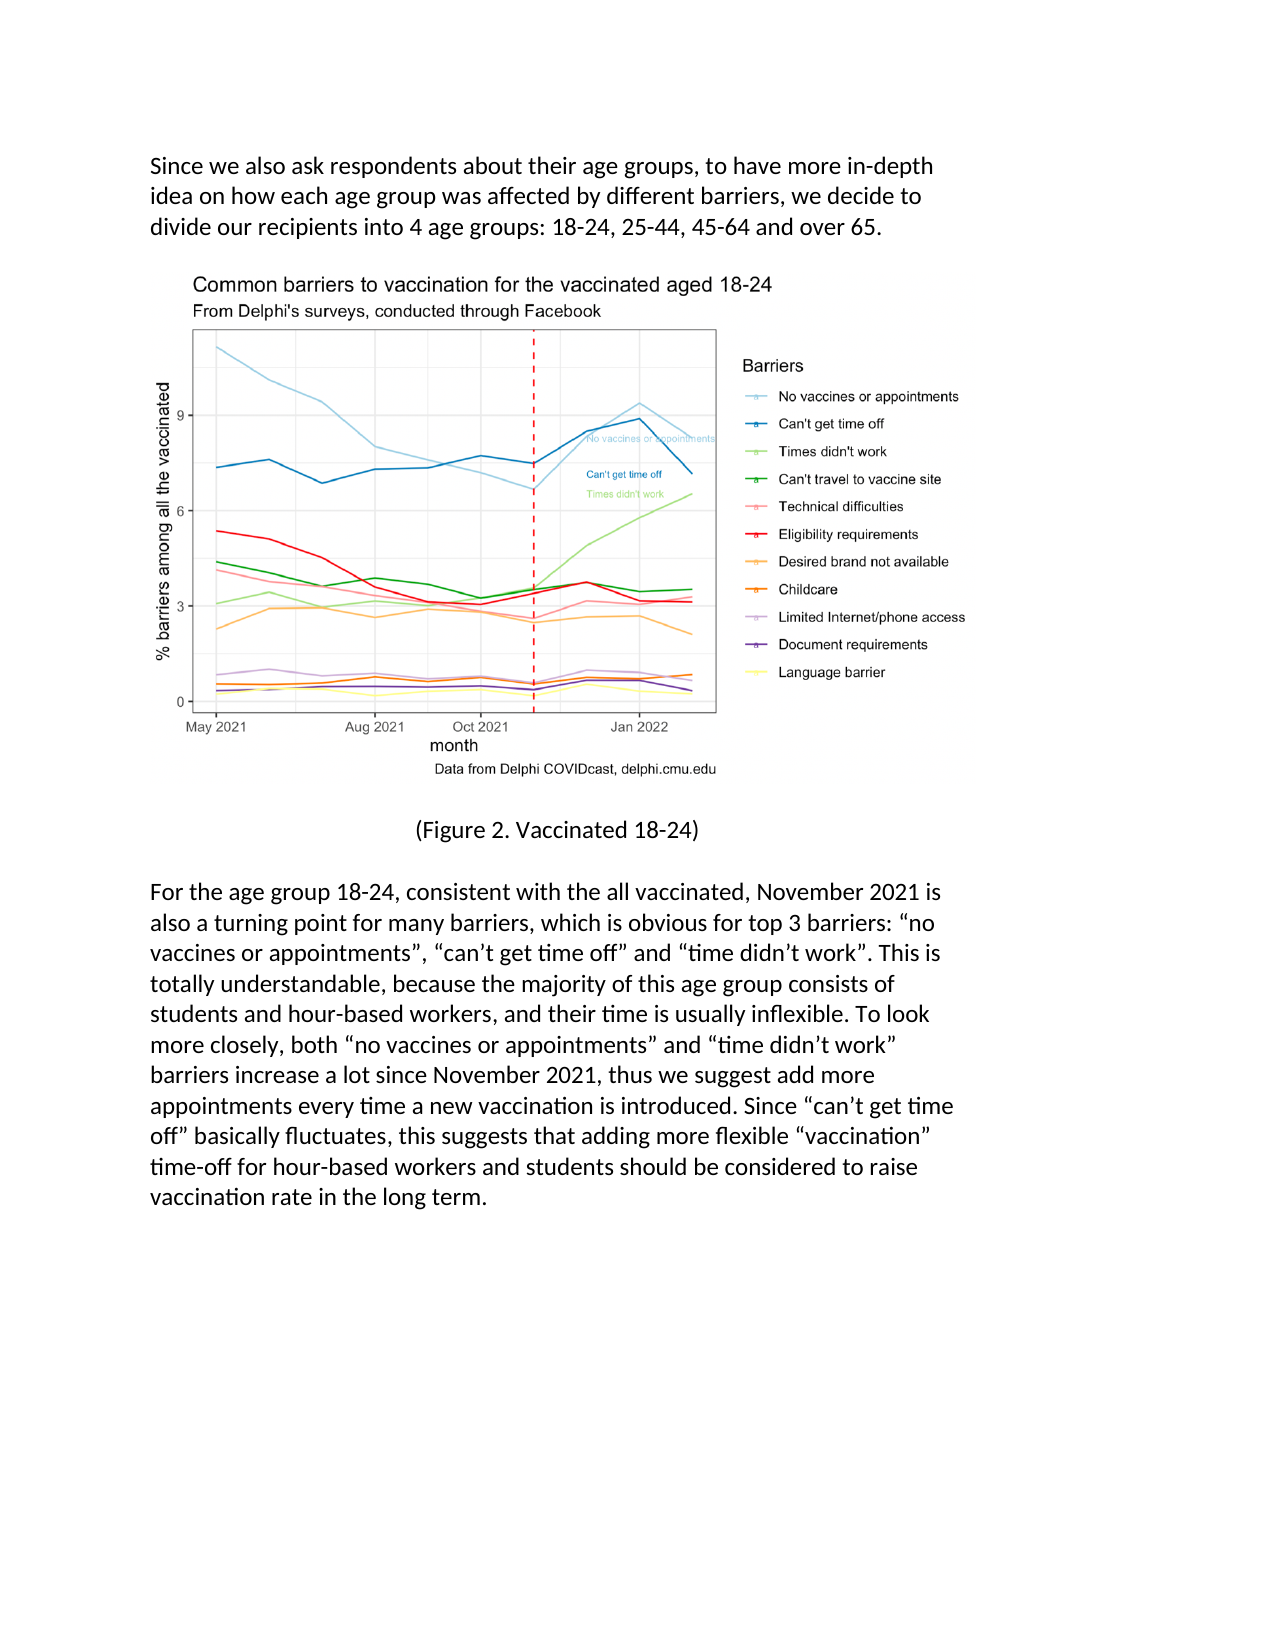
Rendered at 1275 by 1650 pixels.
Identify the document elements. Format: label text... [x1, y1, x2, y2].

text (Figure 2. Vaccinated 18-24) [150, 814, 964, 845]
picture [150, 272, 977, 784]
text Since we also ask respondents about their age groups, to have more in-depth idea on how each age group was affected by different barriers, we decide to divide our recipients into 4 age groups: 18-24, 25-44, 45-64 and over 65. [150, 150, 964, 242]
text For the age group 18-24, consistent with the all vaccinated, November 2021 is also a turning point for many barriers, which is obvious for top 3 barriers: “no vaccines or appointments”, “can’t get time off” and “time didn’t work”. This is totally understandable, because the majority of this age group consists of students and hour-based workers, and their time is usually inflexible. To look more closely, both “no vaccines or appointments” and “time didn’t work” barriers increase a lot since November 2021, thus we suggest add more appointments every time a new vaccination is introduced. Since “can’t get time off” basically fluctuates, this suggests that adding more flexible “vaccination” time-off for hour-based workers and students should be considered to raise vaccination rate in the long term. [150, 876, 964, 1212]
